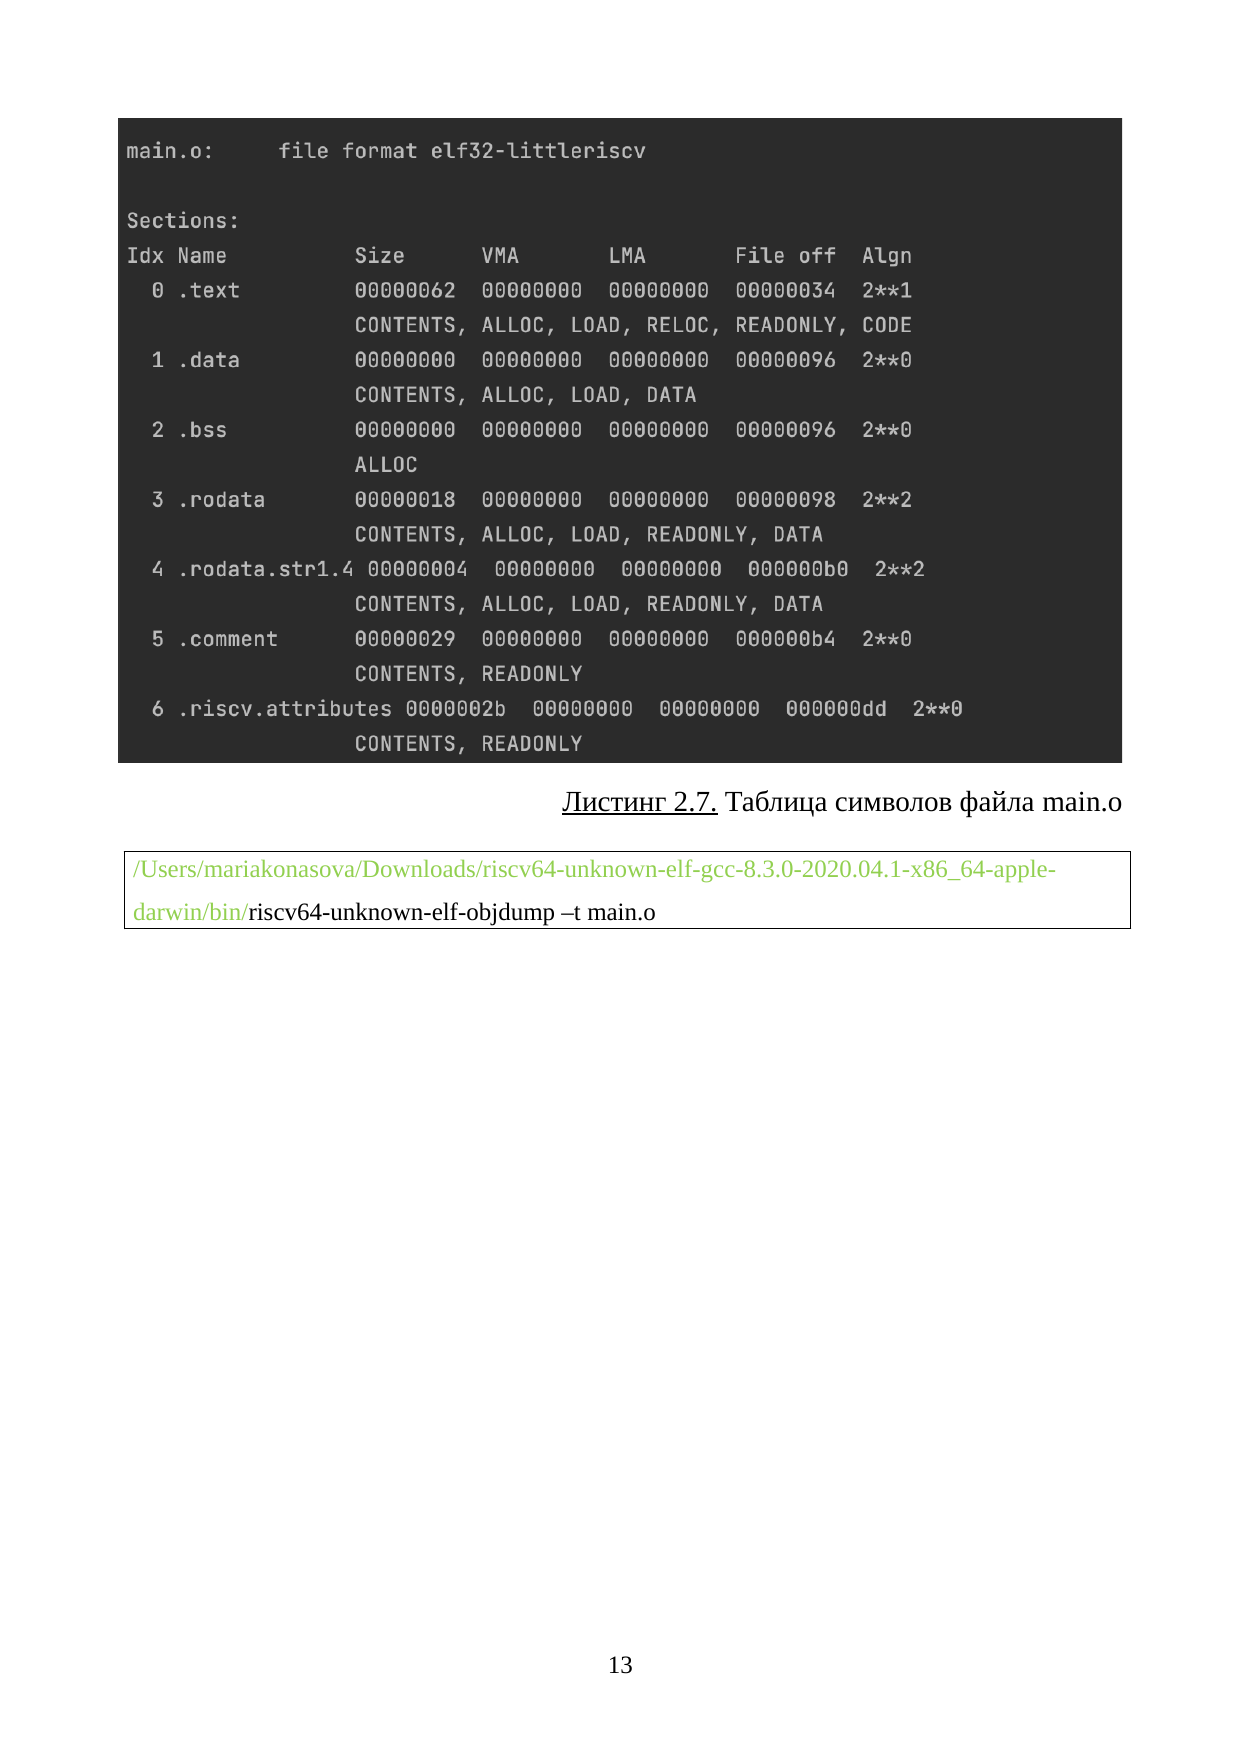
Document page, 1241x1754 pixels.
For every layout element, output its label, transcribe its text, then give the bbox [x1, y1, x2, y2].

text Листинг 2.7. Таблица символов файла main.o [118, 784, 1122, 818]
text /Users/mariakonasova/Downloads/riscv64-unknown-elf-gcc-8.3.0-2020.04.1-x86_64-apple-darwin/bin/riscv64-unknown-elf-objdump –t main.o [125, 852, 1130, 928]
picture [118, 118, 1123, 763]
